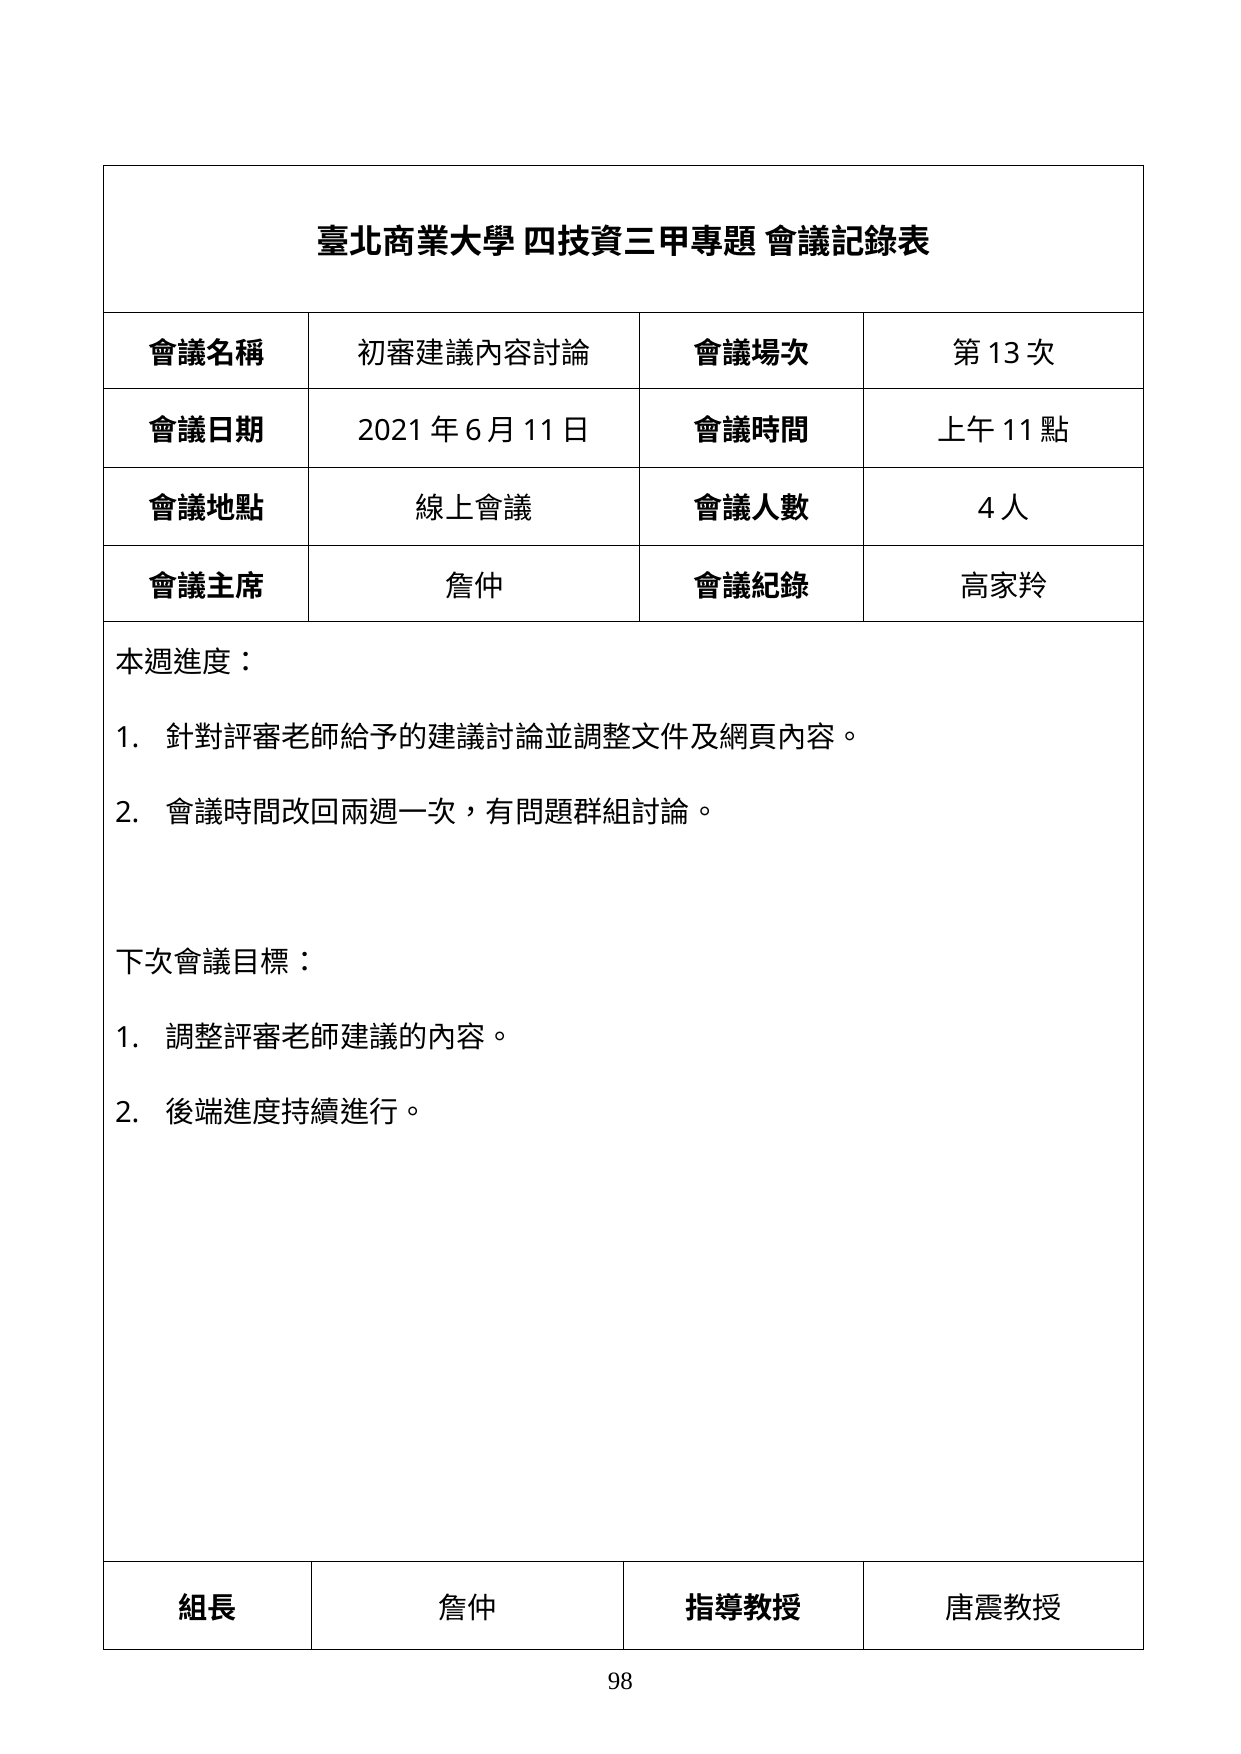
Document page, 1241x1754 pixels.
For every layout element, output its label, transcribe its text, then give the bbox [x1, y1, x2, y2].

table_cell 會議主席 [104, 546, 308, 621]
table_cell 上午11點 [864, 389, 1143, 467]
table_cell 詹仲 [312, 1562, 623, 1649]
table_cell 唐震教授 [864, 1562, 1143, 1649]
table_header 臺北商業大學 四技資三甲專題 會議記錄表 [104, 166, 1143, 312]
table_cell 會議人數 [640, 468, 863, 545]
table_cell 指導教授 [624, 1562, 863, 1649]
table_cell 初審建議內容討論 [309, 313, 639, 388]
table_cell 會議名稱 [104, 313, 308, 388]
table_cell 詹仲 [309, 546, 639, 621]
table_cell 會議地點 [104, 468, 308, 545]
table_cell 2021年6月11日 [309, 389, 639, 467]
table_cell 線上會議 [309, 468, 639, 545]
table_cell 本週進度： 針對評審老師給予的建議討論並調整文件及網頁內容。 會議時間改回兩週一次，有問題群組討論。 下次會議目標： 調整評審老師建議的內容。 後端進度持續進行。 [104, 622, 1143, 1561]
table_cell 會議日期 [104, 389, 308, 467]
table_cell 4人 [864, 468, 1143, 545]
table_cell 會議時間 [640, 389, 863, 467]
table_cell 會議紀錄 [640, 546, 863, 621]
table_cell 高家羚 [864, 546, 1143, 621]
table_cell 會議場次 [640, 313, 863, 388]
table_cell 組長 [104, 1562, 311, 1649]
table_cell 第13次 [864, 313, 1143, 388]
